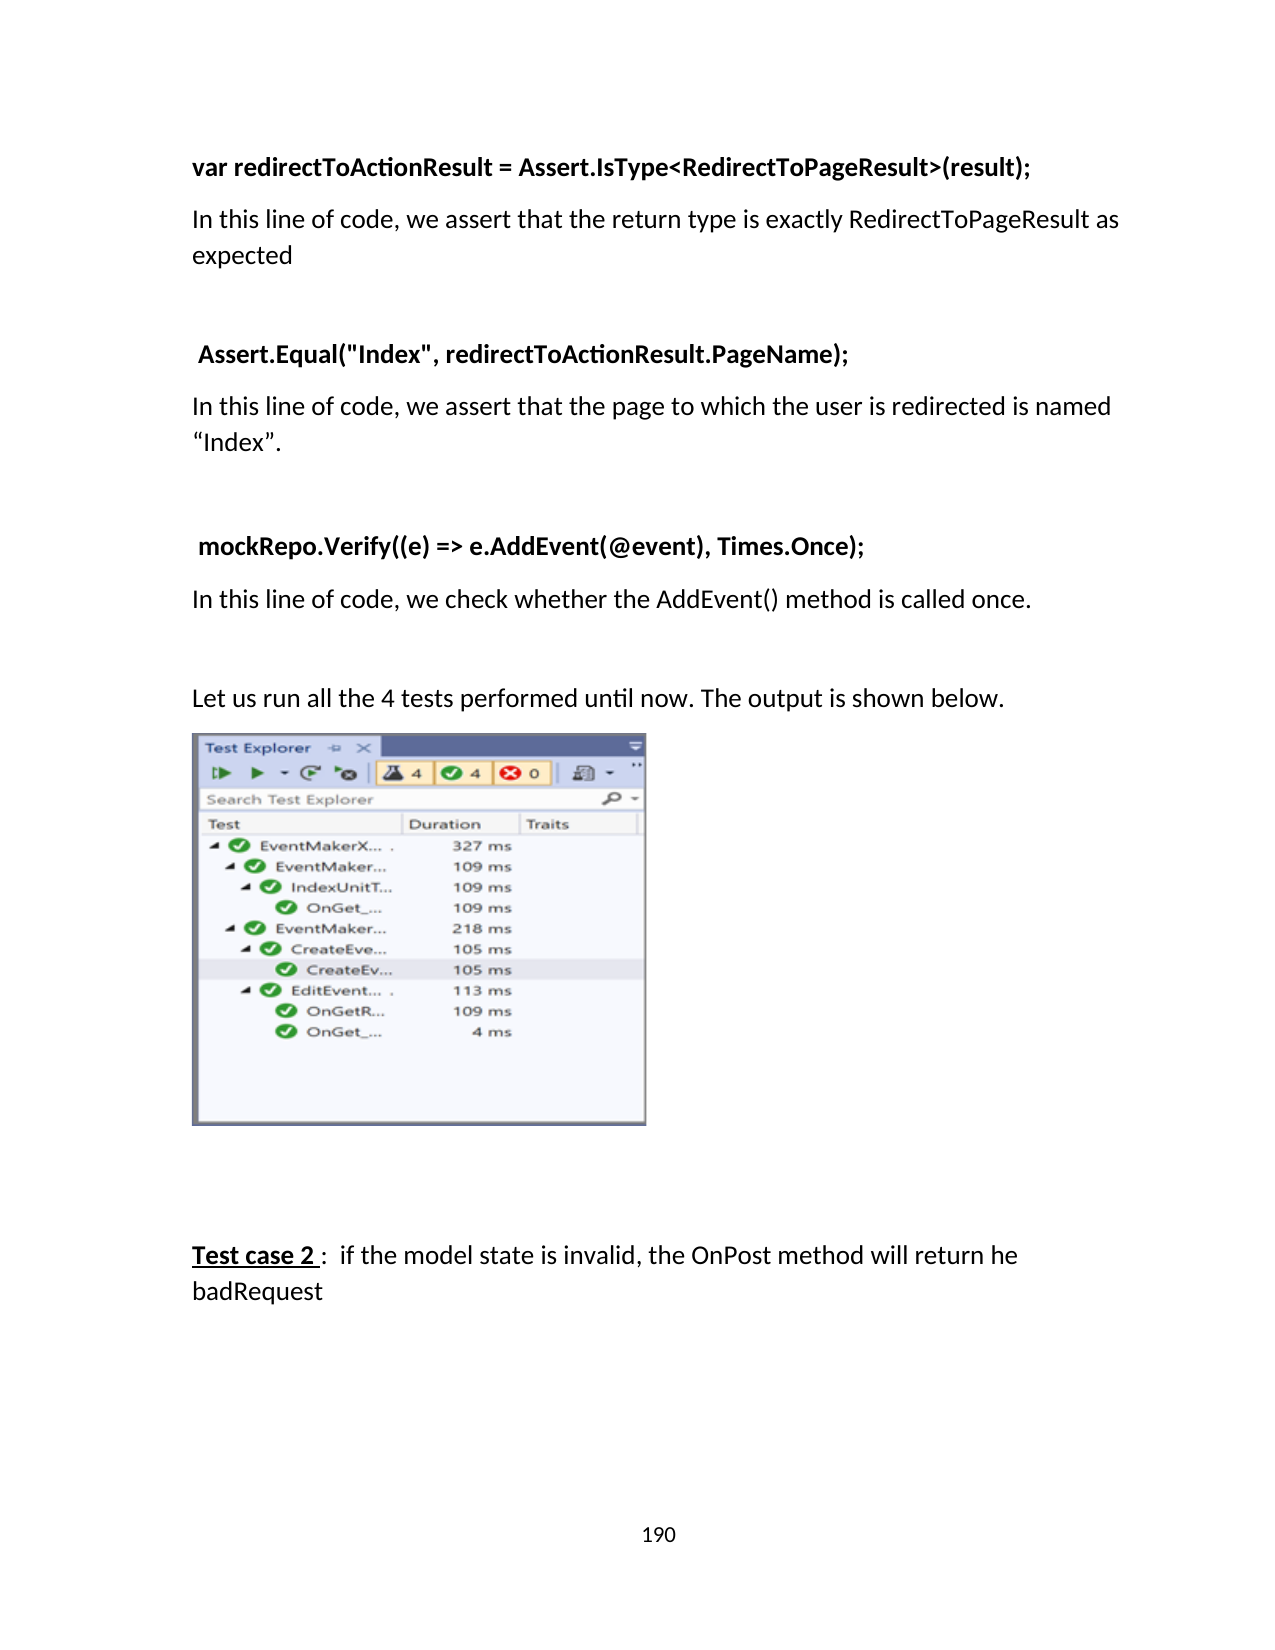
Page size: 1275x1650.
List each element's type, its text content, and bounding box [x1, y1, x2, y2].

text Let us run all the 4 tests performed until now. The output is shown below. [192, 681, 1125, 714]
picture [191, 733, 647, 1126]
text In this line of code, we check whether the AddEvent() method is called once. [192, 582, 1125, 615]
text mockRepo.Verify((e) => e.AddEvent(@event), Times.Once); [192, 529, 1125, 563]
text Test case 2 : if the model state is invalid, the OnPost method will return he badRequest [192, 1238, 1125, 1307]
text In this line of code, we assert that the return type is exactly RedirectToPageResult as expected [192, 202, 1125, 271]
text In this line of code, we assert that the page to which the user is redirected is named “Index”. [192, 389, 1125, 458]
text var redirectToActionResult = Assert.IsType<RedirectToPageResult>(result); [192, 150, 1125, 183]
text Assert.Equal("Index", redirectToActionResult.PageName); [192, 337, 1125, 370]
